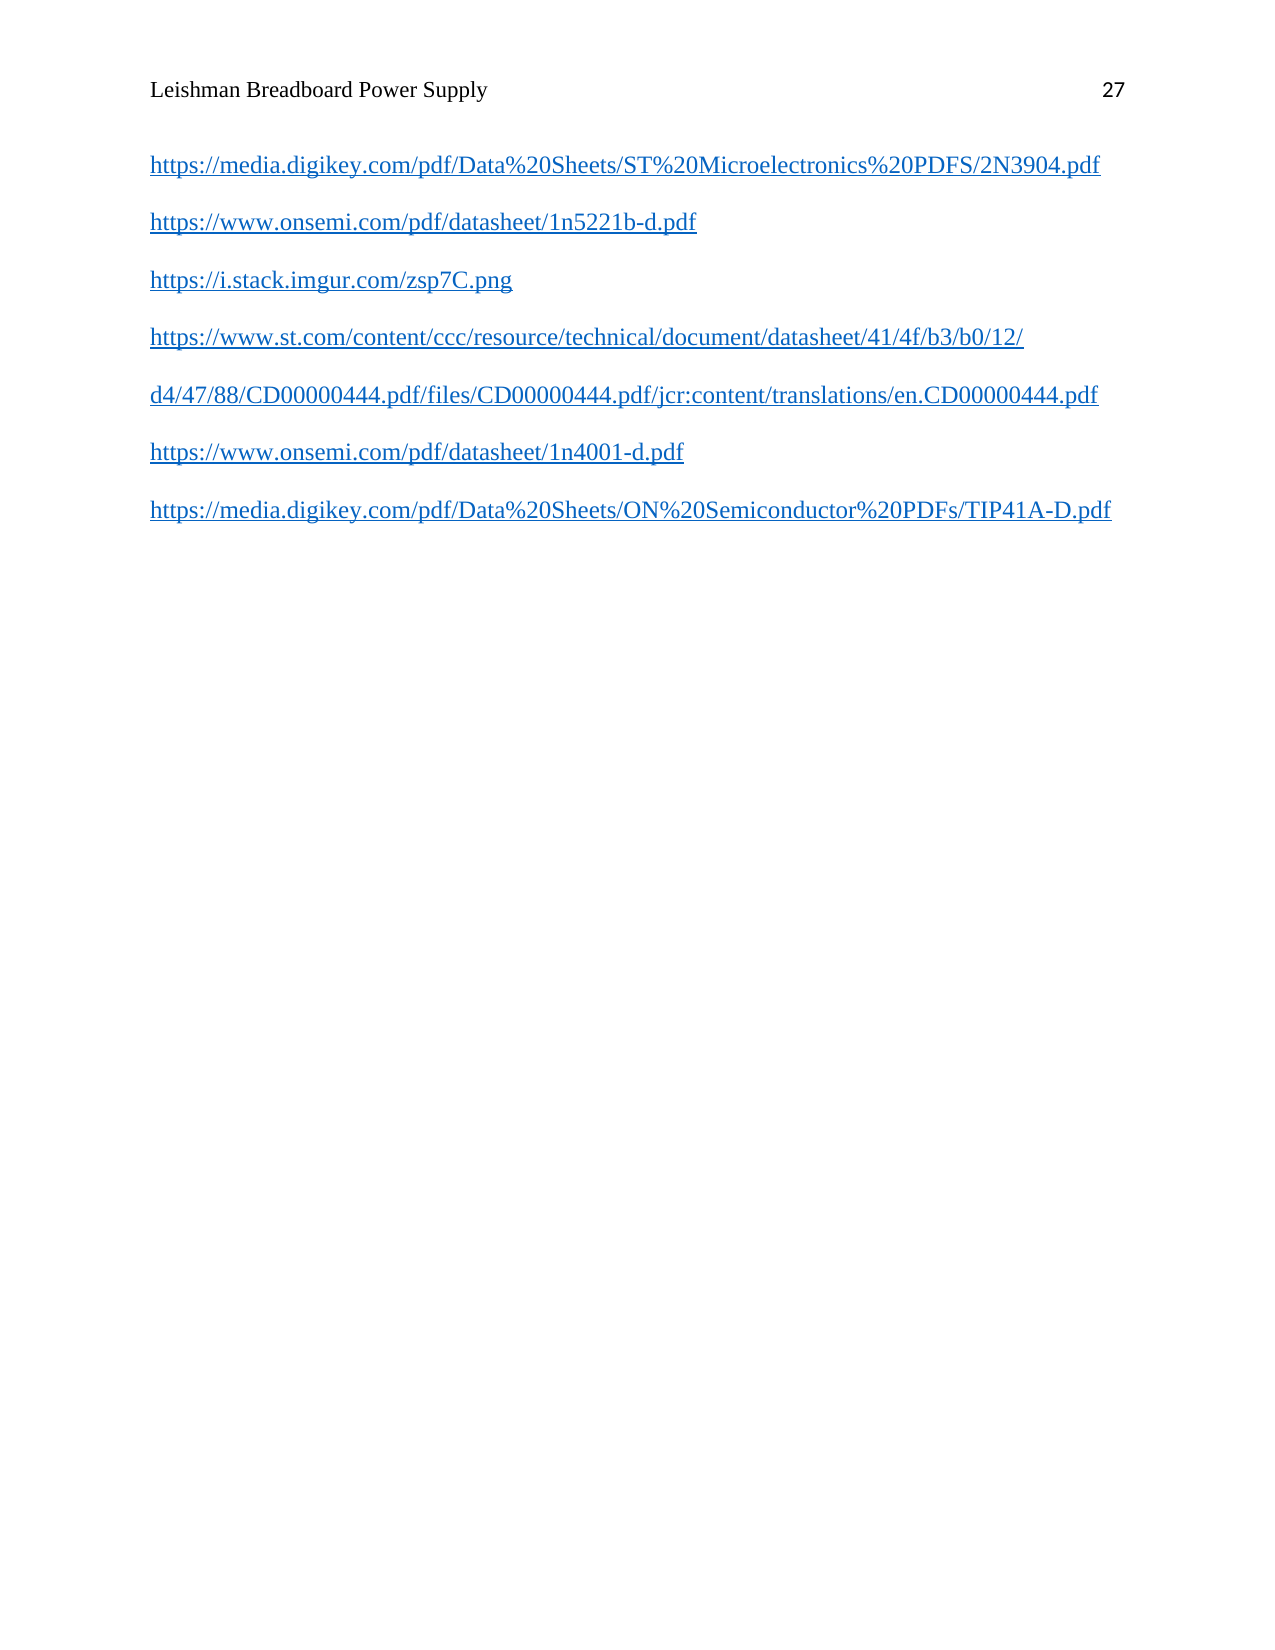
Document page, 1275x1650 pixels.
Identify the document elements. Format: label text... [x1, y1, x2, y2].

text https://i.stack.imgur.com/zsp7C.png [150, 265, 1125, 294]
text https://www.onsemi.com/pdf/datasheet/1n5221b-d.pdf [150, 207, 1125, 236]
text https://www.st.com/content/ccc/resource/technical/document/datasheet/41/4f/b3/b0/12/d4/47/88/CD00000444.pdf/files/CD00000444.pdf/jcr:content/translations/en.CD00000444.pdf [150, 322, 1125, 409]
text https://media.digikey.com/pdf/Data%20Sheets/ON%20Semiconductor%20PDFs/TIP41A-D.pdf [150, 495, 1125, 524]
text https://www.onsemi.com/pdf/datasheet/1n4001-d.pdf [150, 437, 1125, 466]
text https://media.digikey.com/pdf/Data%20Sheets/ST%20Microelectronics%20PDFS/2N3904.pdf [150, 150, 1125, 179]
